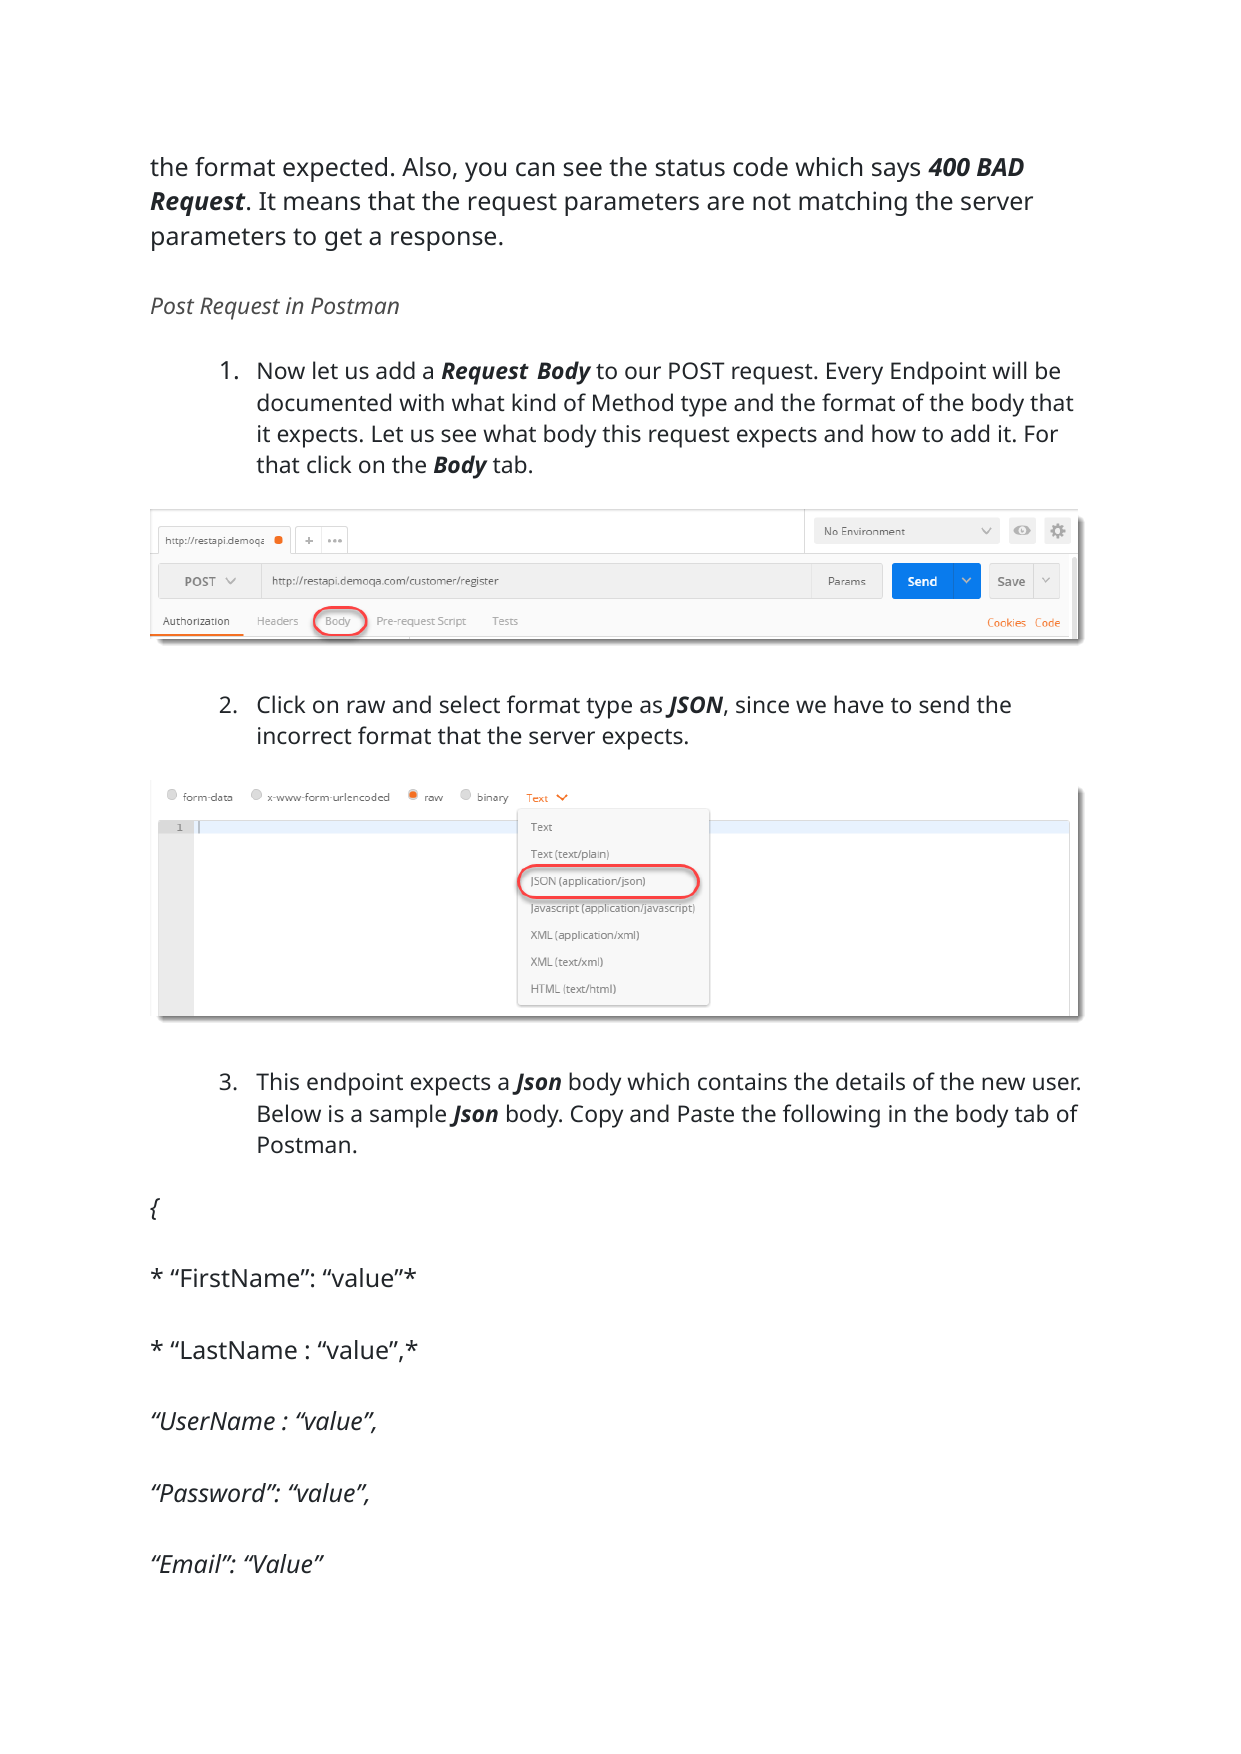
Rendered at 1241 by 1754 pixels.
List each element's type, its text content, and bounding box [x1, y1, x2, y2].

text { [150, 1189, 1090, 1223]
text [150, 150, 1090, 252]
text “Email”: “Value” [150, 1547, 1090, 1581]
picture [150, 509, 1091, 652]
list Now let us add a Request Body to our POST request. Every Endpoint will be documented with what kind of Method type and the format of the body that it expects. Let us see what body this request expects and how to add it. For that click on the Body tab. [219, 353, 1090, 480]
text “UserName : “value”, [150, 1404, 1090, 1438]
list This endpoint expects a Json body which contains the details of the new user. Below is a sample Json body. Copy and Paste the following in the body tab of Postman. [219, 1066, 1090, 1160]
list Click on raw and select format type as JSON, since we have to send the incorrect format that the server expects. [219, 689, 1090, 751]
text * “LastName : “value”,* [150, 1332, 1090, 1366]
text * “FirstName”: “value”* [150, 1261, 1090, 1295]
text “Password”: “value”, [150, 1475, 1090, 1509]
picture [150, 780, 1091, 1029]
subtitle Post Request in Postman [150, 290, 1090, 321]
